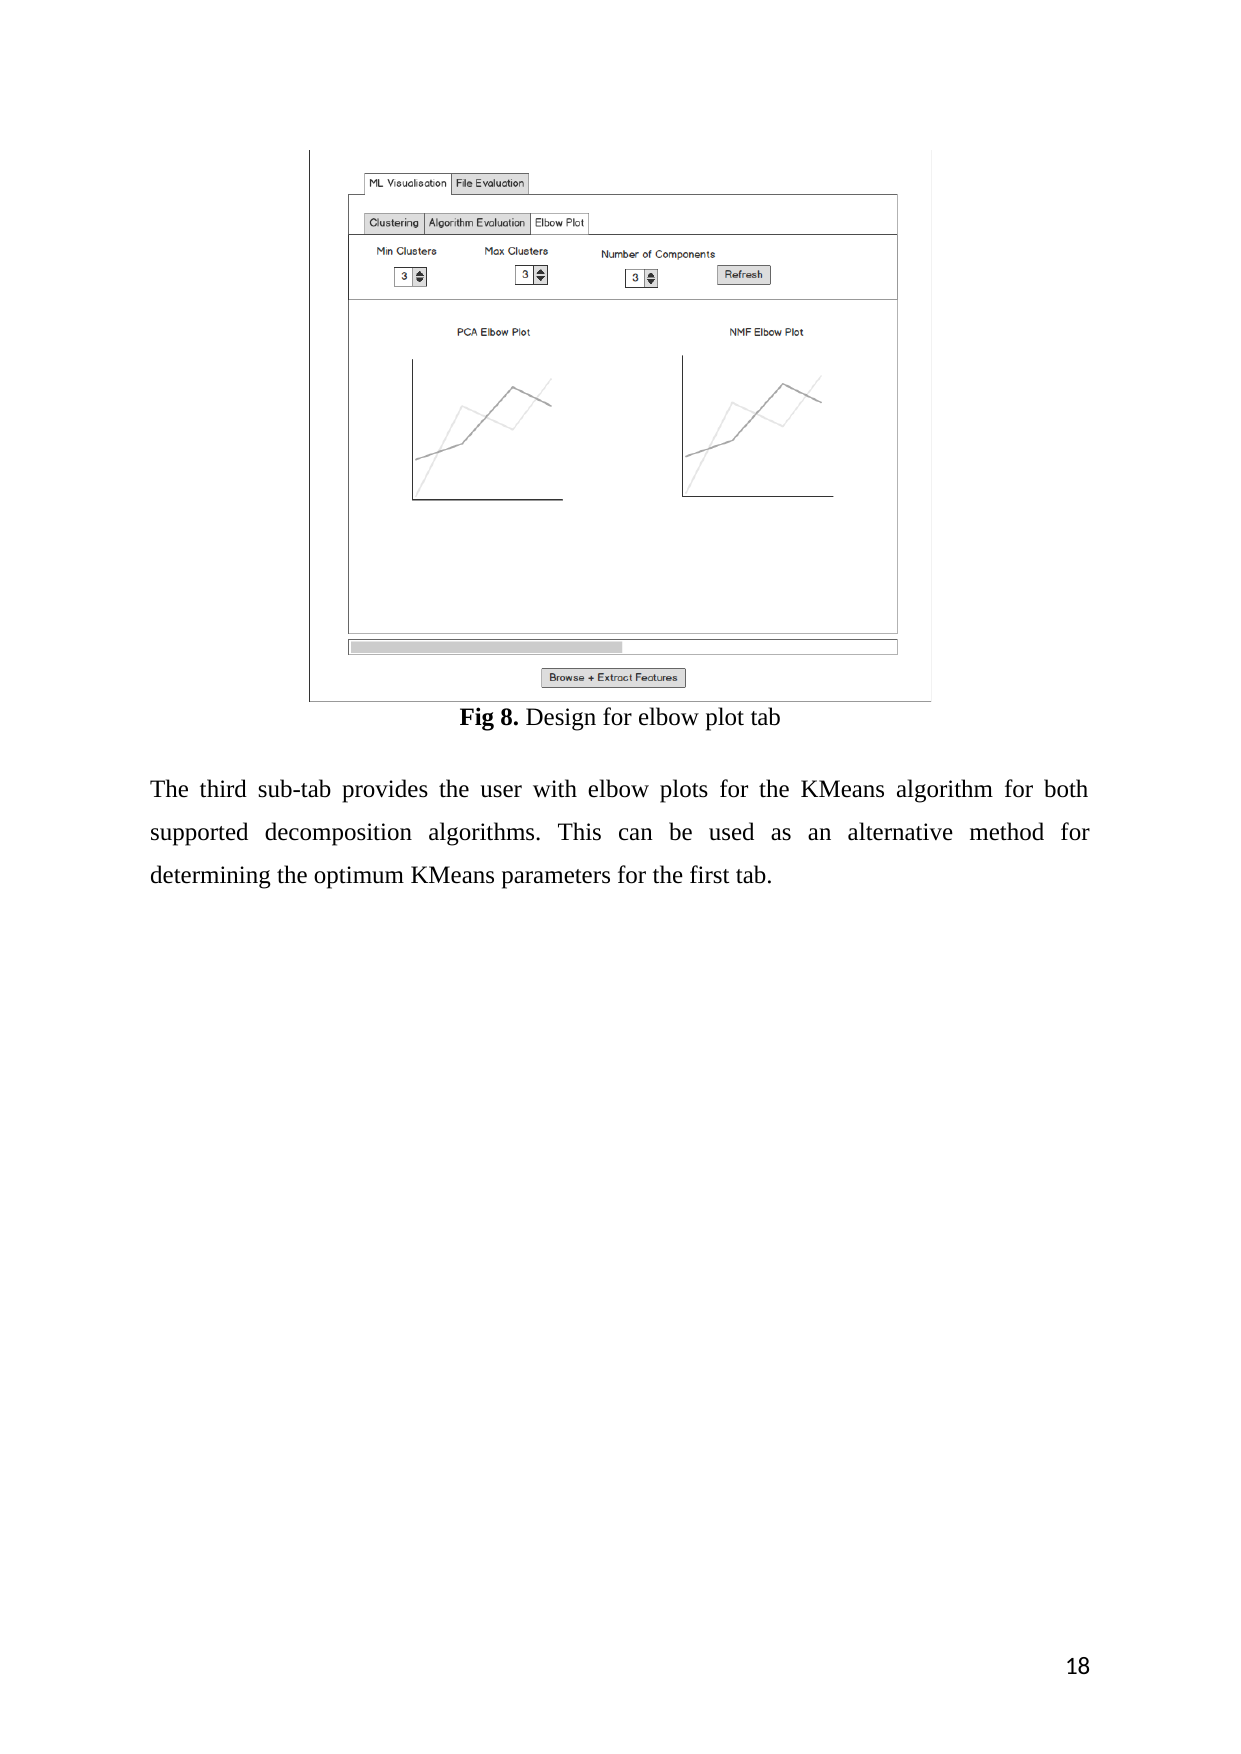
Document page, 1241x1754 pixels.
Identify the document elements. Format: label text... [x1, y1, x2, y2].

picture [309, 150, 932, 702]
text Fig 8. Design for elbow plot tab [150, 702, 1090, 731]
text The third sub-tab provides the user with elbow plots for the KMeans algorithm for both supported decomposition algorithms. This can be used as an alternative method for determining the optimum KMeans parameters for the first tab. [150, 774, 1090, 889]
